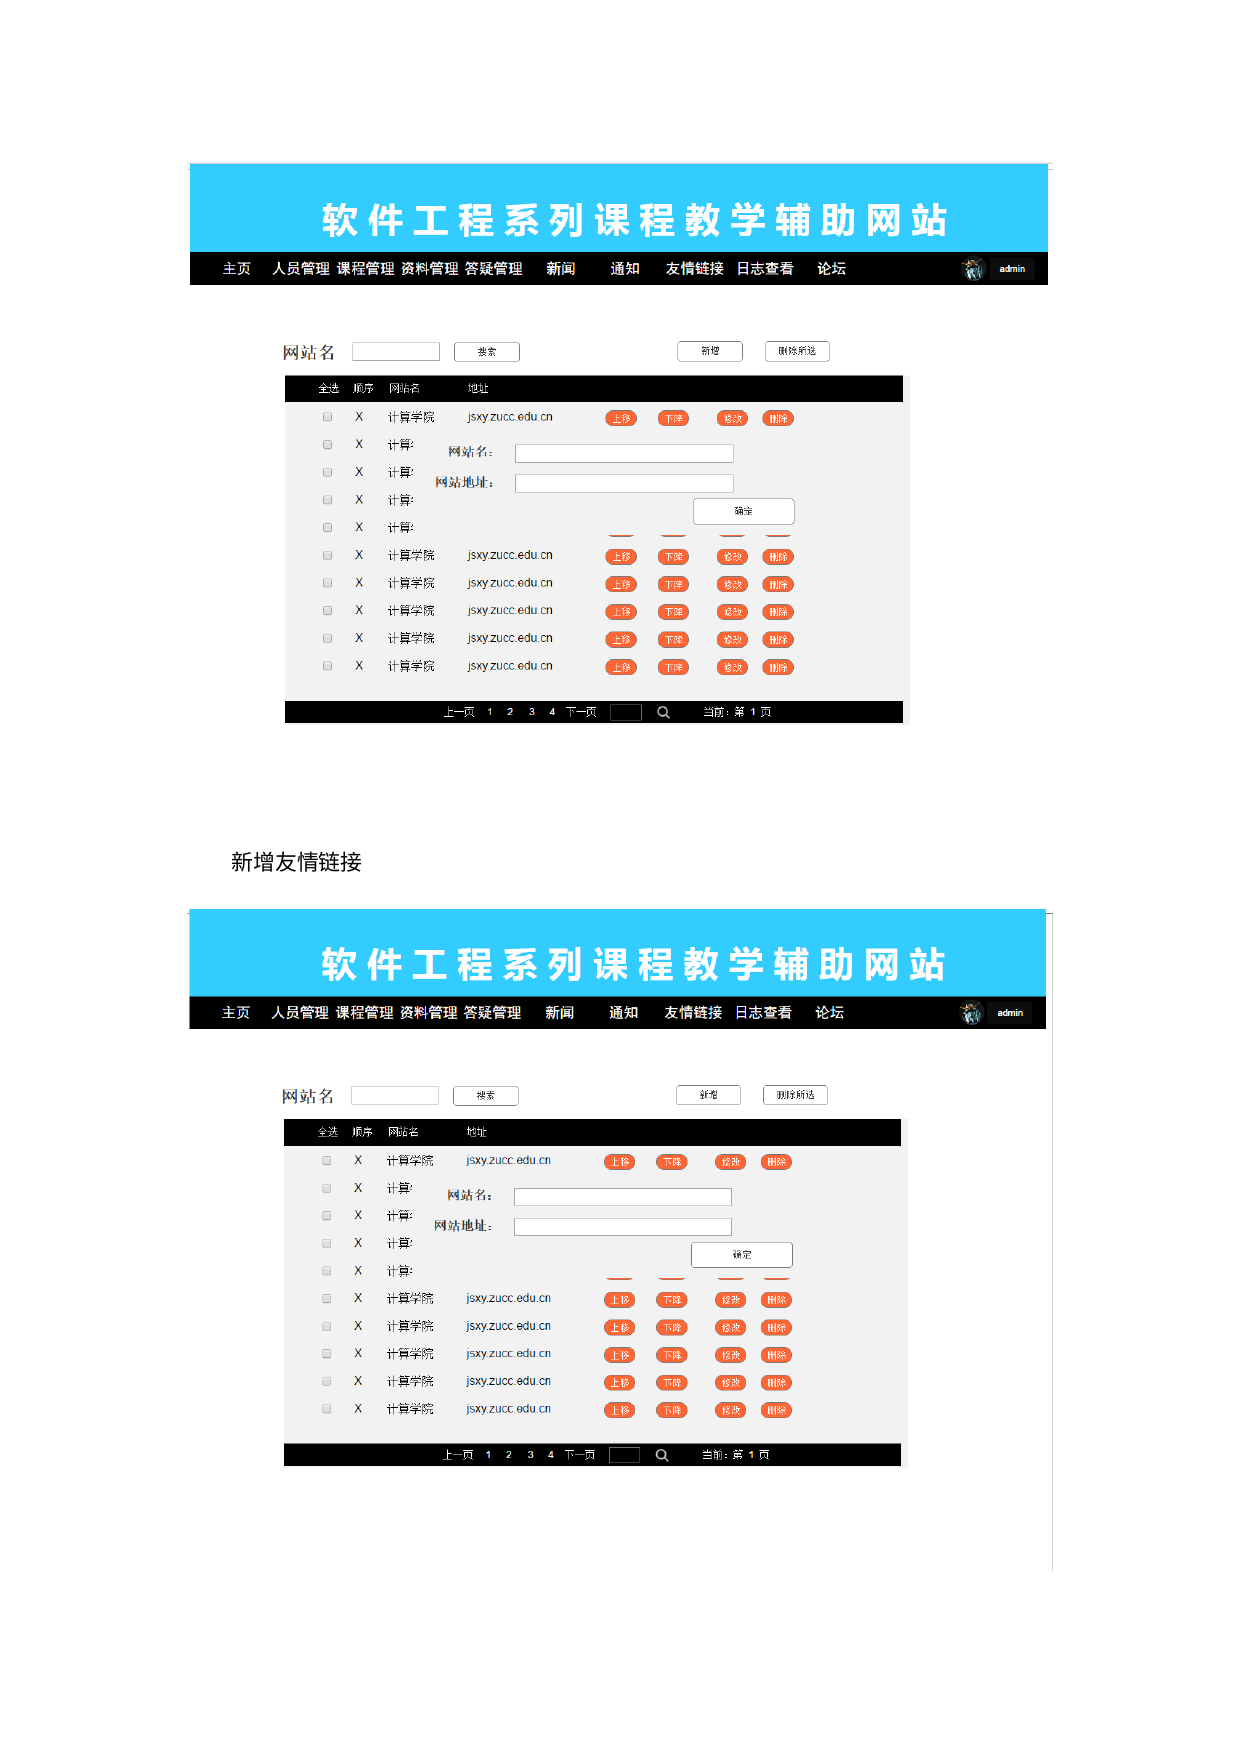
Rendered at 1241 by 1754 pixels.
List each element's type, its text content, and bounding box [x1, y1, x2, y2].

text 新增友情链接 [187, 844, 1053, 877]
picture [187, 162, 1053, 830]
picture [187, 909, 1053, 1571]
